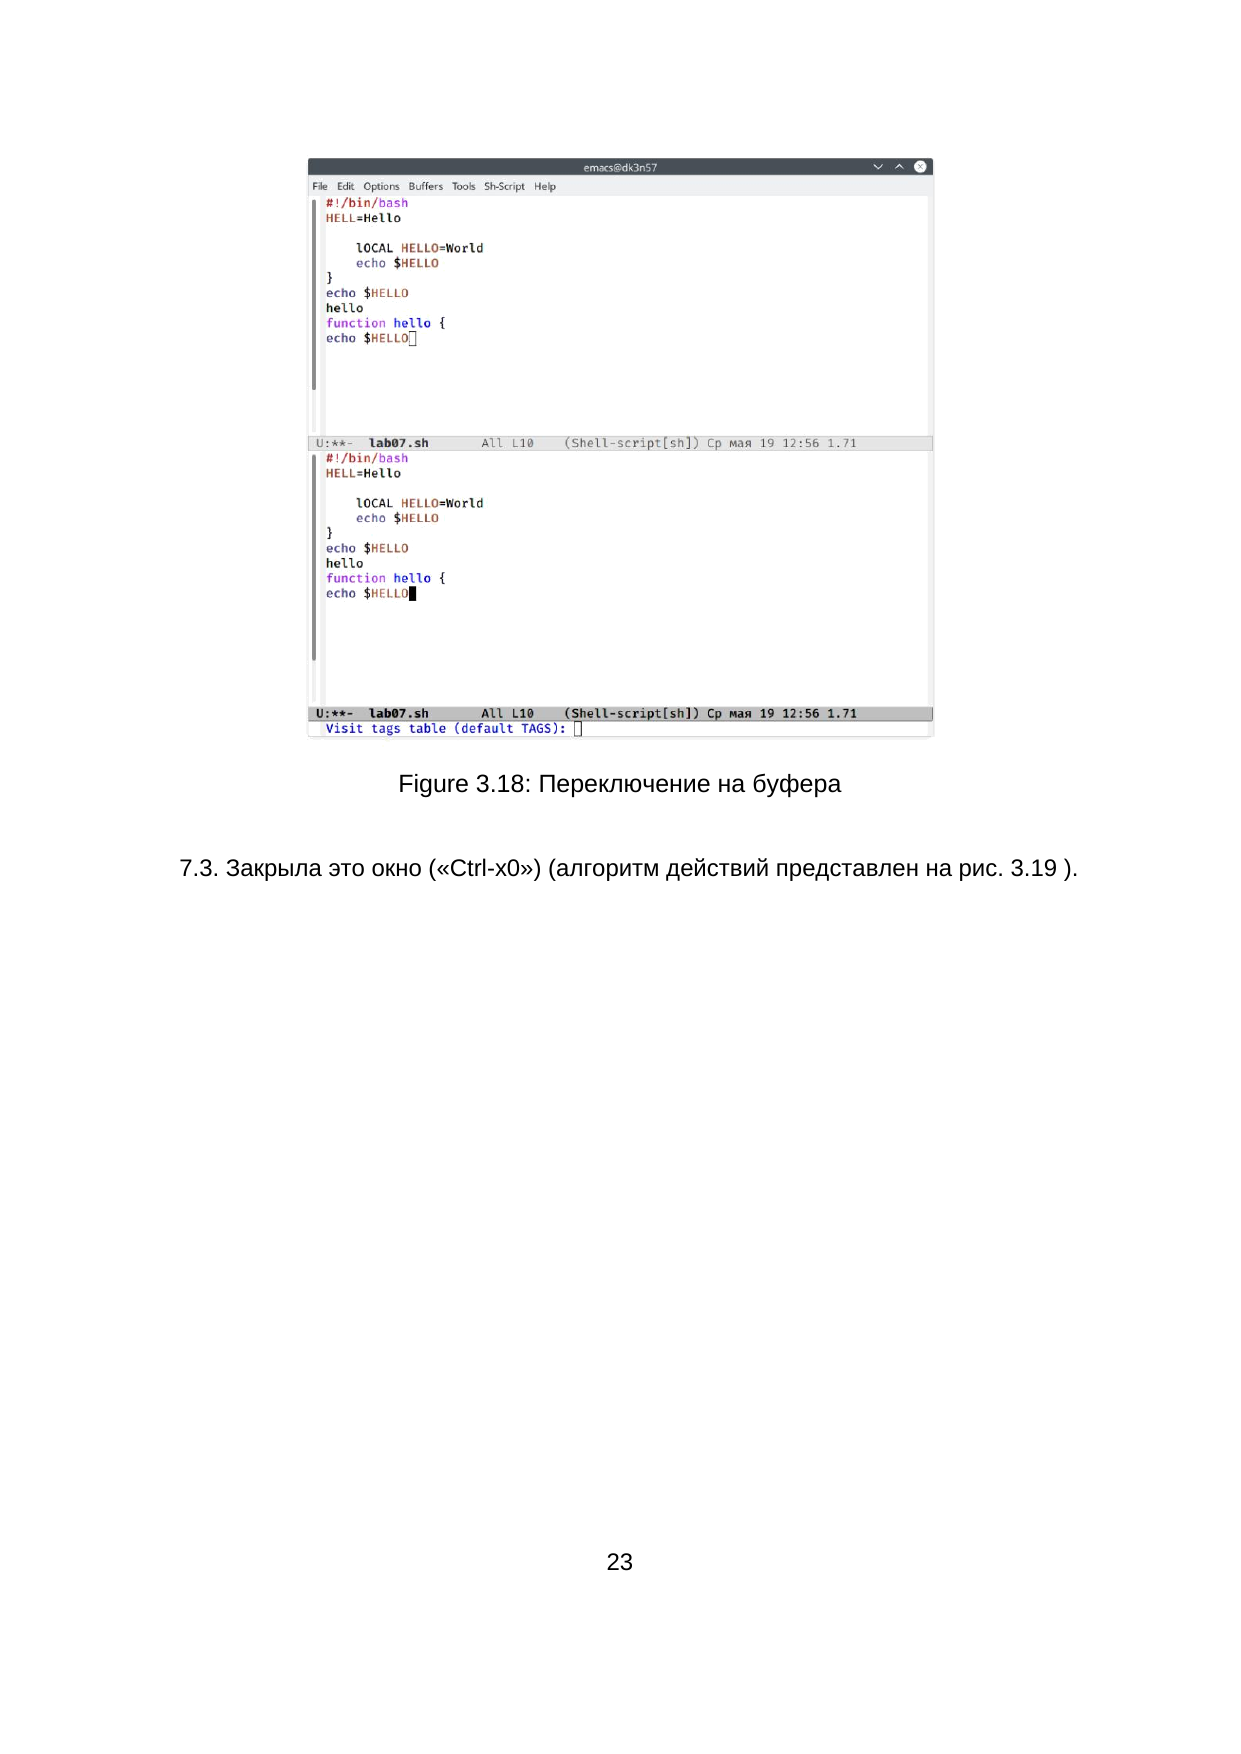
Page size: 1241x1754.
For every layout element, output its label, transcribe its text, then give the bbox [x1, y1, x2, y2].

text 23 [150, 1548, 1089, 1576]
text 7.3. Закрыла это окно («Ctrl-x0») (алгоритм действий представлен на рис. 3.19 ). [179, 853, 1090, 881]
picture [294, 146, 946, 751]
text Figure 3.18: Переключение на буфера [150, 769, 1089, 798]
